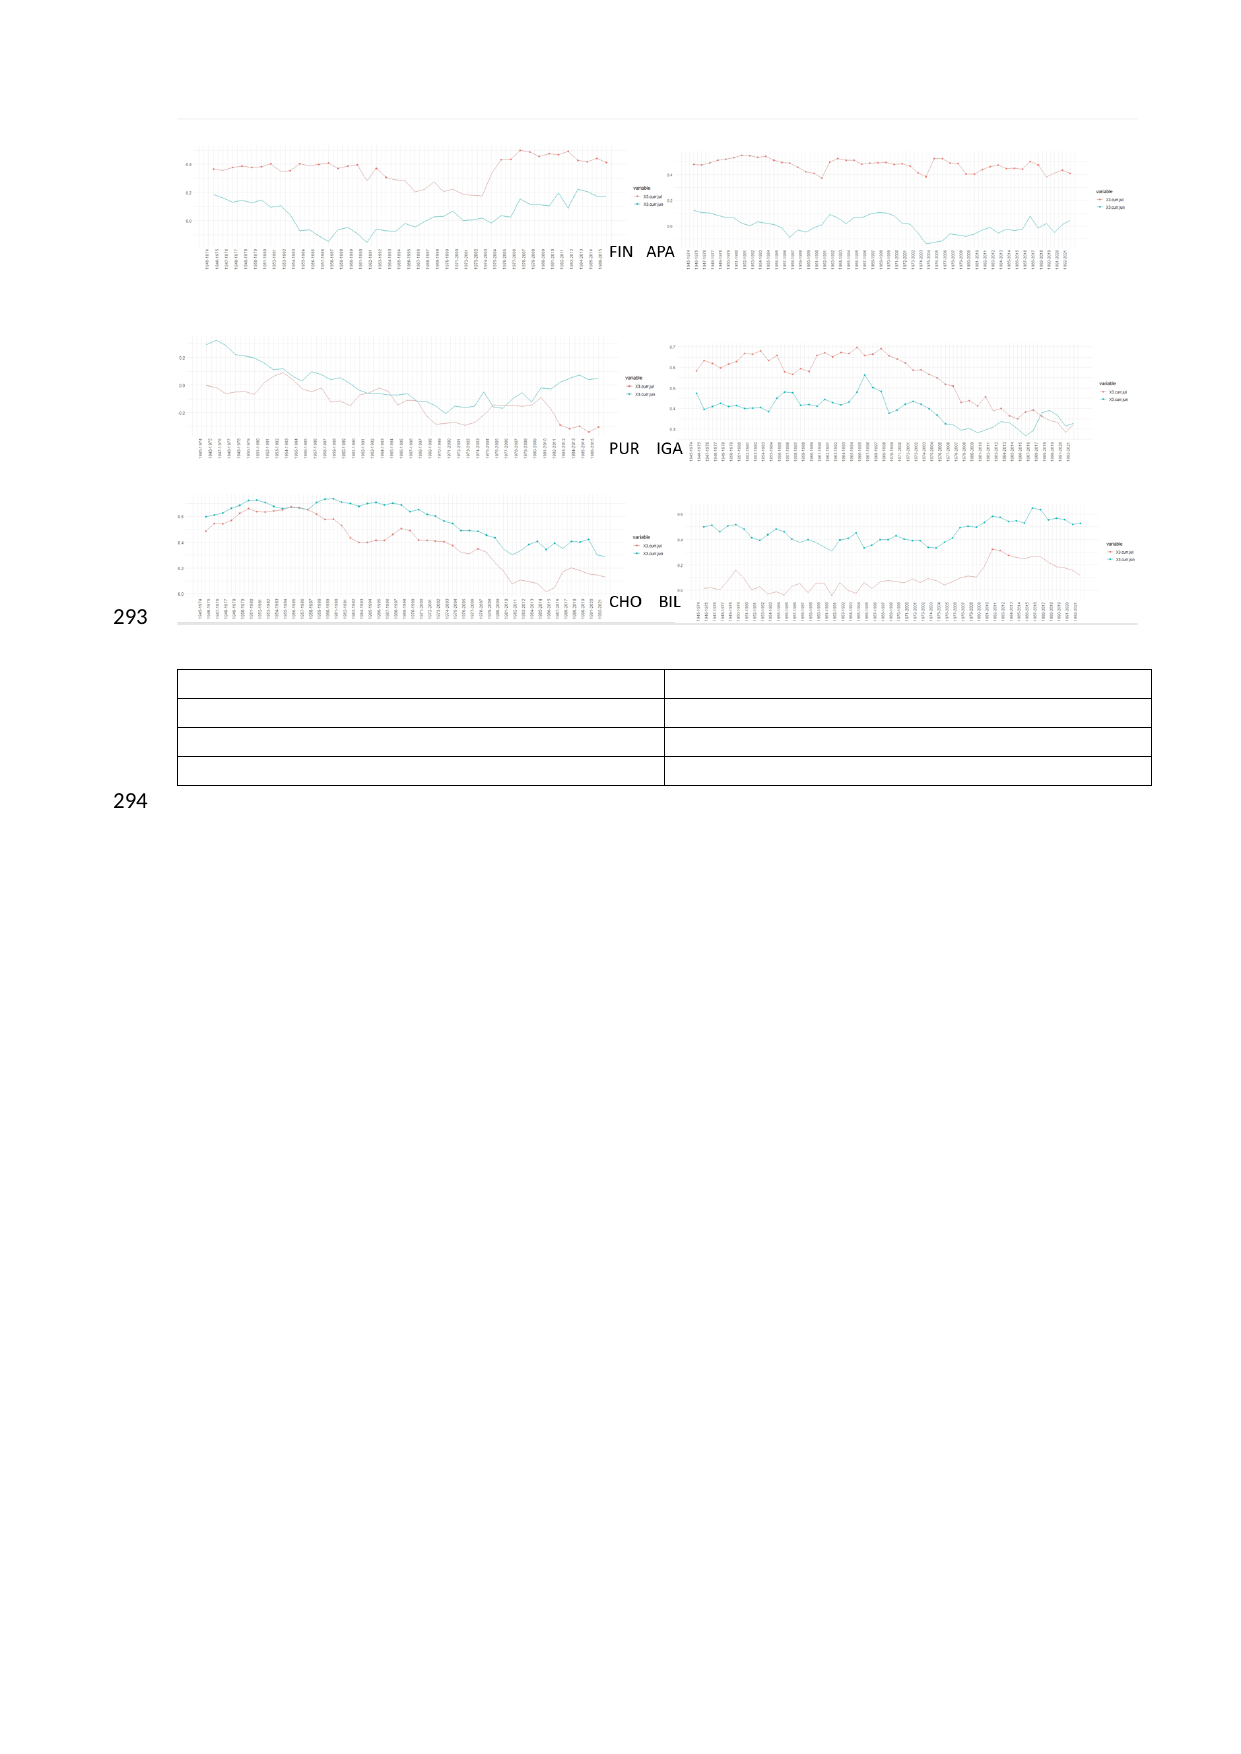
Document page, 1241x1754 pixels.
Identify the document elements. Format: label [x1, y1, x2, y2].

table_cell [178, 757, 664, 785]
table_header [178, 670, 664, 698]
table_cell [178, 728, 664, 756]
table_cell [665, 757, 1151, 785]
table_cell [178, 699, 664, 727]
table_cell [665, 699, 1151, 727]
picture [177, 118, 1138, 625]
table_cell [665, 728, 1151, 756]
table_header [665, 670, 1151, 698]
